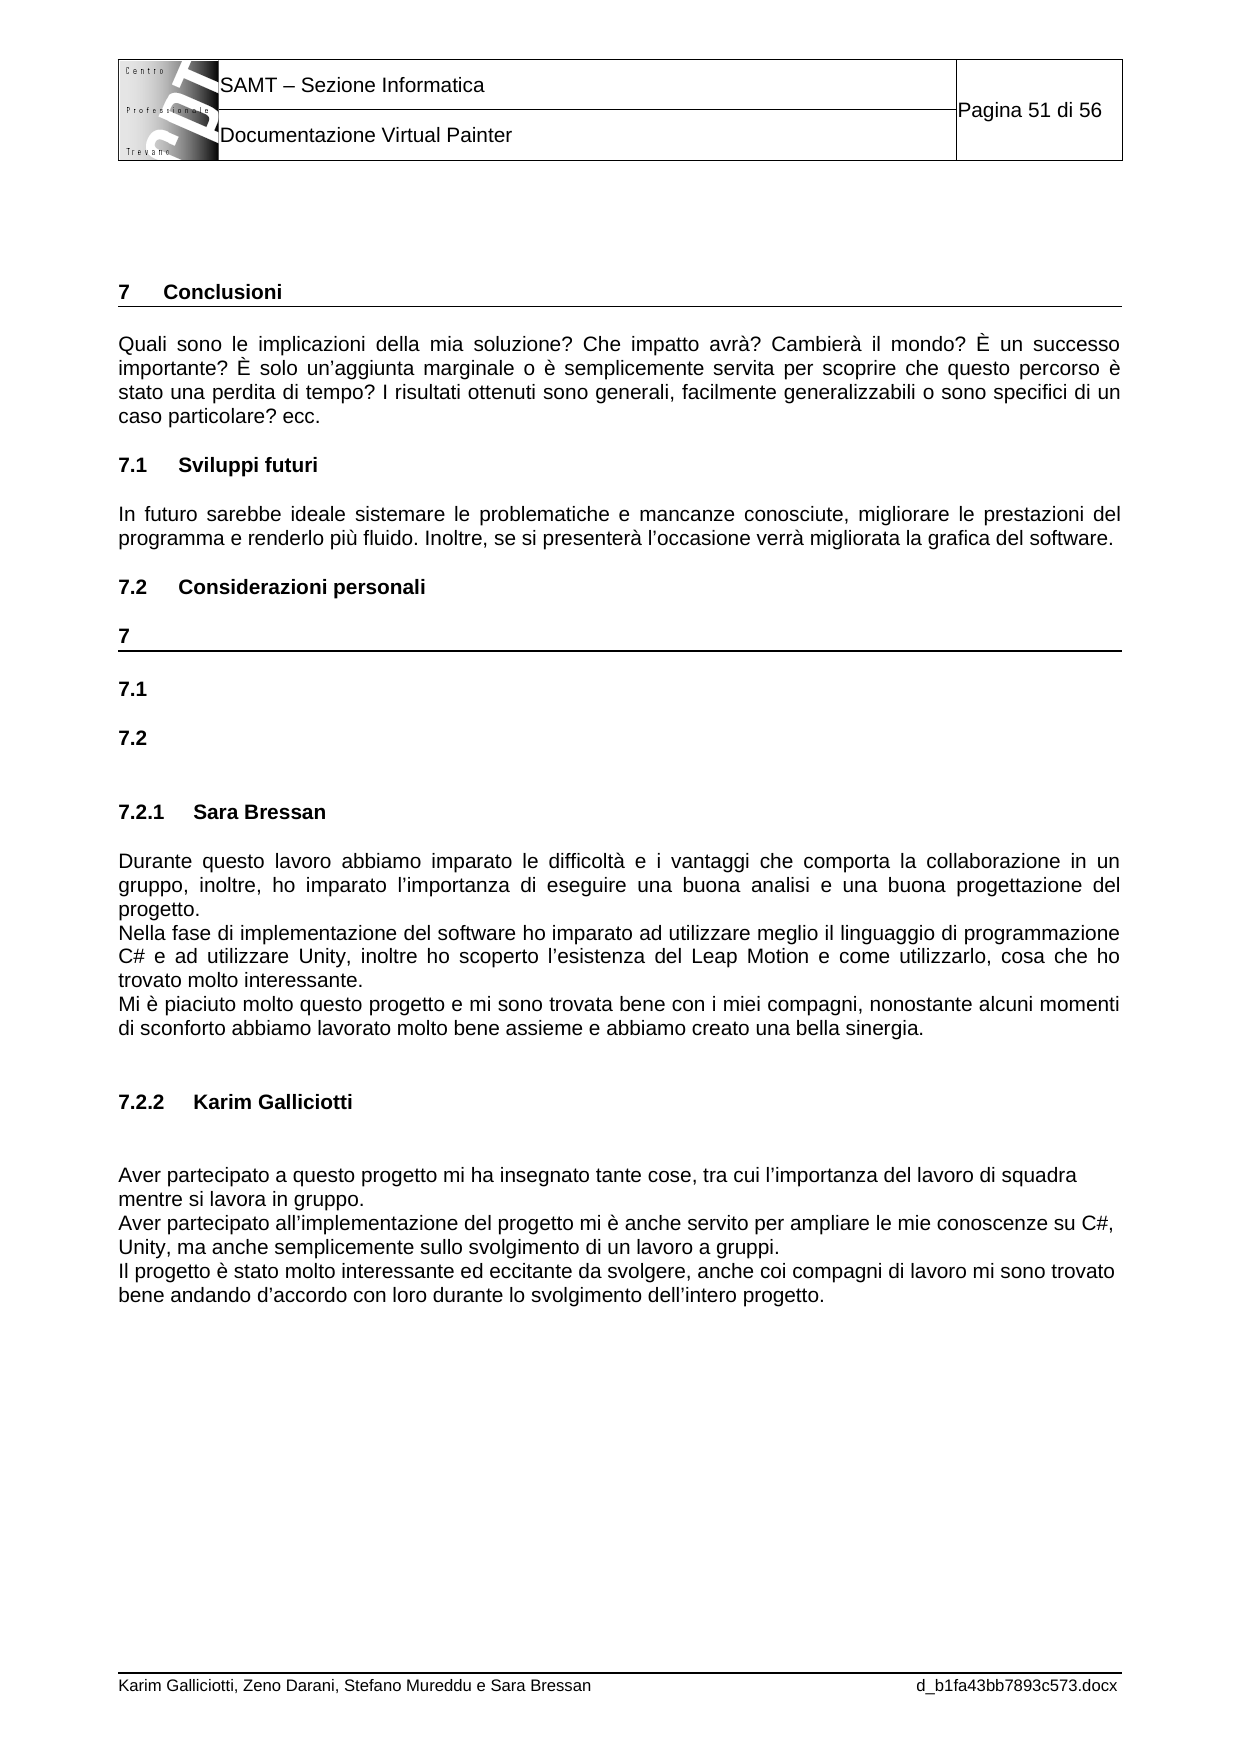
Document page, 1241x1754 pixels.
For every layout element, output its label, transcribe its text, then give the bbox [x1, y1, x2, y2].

text Durante questo lavoro abbiamo imparato le difficoltà e i vantaggi che comporta la collaborazione in un gruppo, inoltre, ho imparato l’importanza di eseguire una buona analisi e una buona progettazione del progetto. Nella fase di implementazione del software ho imparato ad utilizzare meglio il linguaggio di programmazione C# e ad utilizzare Unity, inoltre ho scoperto l’esistenza del Leap Motion e come utilizzarlo, cosa che ho trovato molto interessante. [118, 848, 1122, 992]
subtitle Sara Bressan [118, 799, 1122, 823]
subtitle Karim Galliciotti [118, 1090, 1122, 1114]
text Quali sono le implicazioni della mia soluzione? Che impatto avrà? Cambierà il mondo? È un successo importante? È solo un’aggiunta marginale o è semplicemente servita per scoprire che questo percorso è stato una perdita di tempo? I risultati ottenuti sono generali, facilmente generalizzabili o sono specifici di un caso particolare? ecc. [118, 332, 1122, 428]
subtitle Conclusioni [118, 280, 1122, 306]
picture [118, 60, 219, 160]
text Aver partecipato a questo progetto mi ha insegnato tante cose, tra cui l’importanza del lavoro di squadra mentre si lavora in gruppo. Aver partecipato all’implementazione del progetto mi è anche servito per ampliare le mie conoscenze su C#, Unity, ma anche semplicemente sullo svolgimento di un lavoro a gruppi. Il progetto è stato molto interessante ed eccitante da svolgere, anche coi compagni di lavoro mi sono trovato bene andando d’accordo con loro durante lo svolgimento dell’intero progetto. [118, 1163, 1122, 1307]
subtitle Sviluppi futuri [118, 453, 1122, 477]
text In futuro sarebbe ideale sistemare le problematiche e mancanze conosciute, migliorare le prestazioni del programma e renderlo più fluido. Inoltre, se si presenterà l’occasione verrà migliorata la grafica del software. [118, 502, 1122, 550]
text Mi è piaciuto molto questo progetto e mi sono trovata bene con i miei compagni, nonostante alcuni momenti di sconforto abbiamo lavorato molto bene assieme e abbiamo creato una bella sinergia. [118, 992, 1122, 1040]
subtitle Considerazioni personali [118, 575, 1122, 599]
